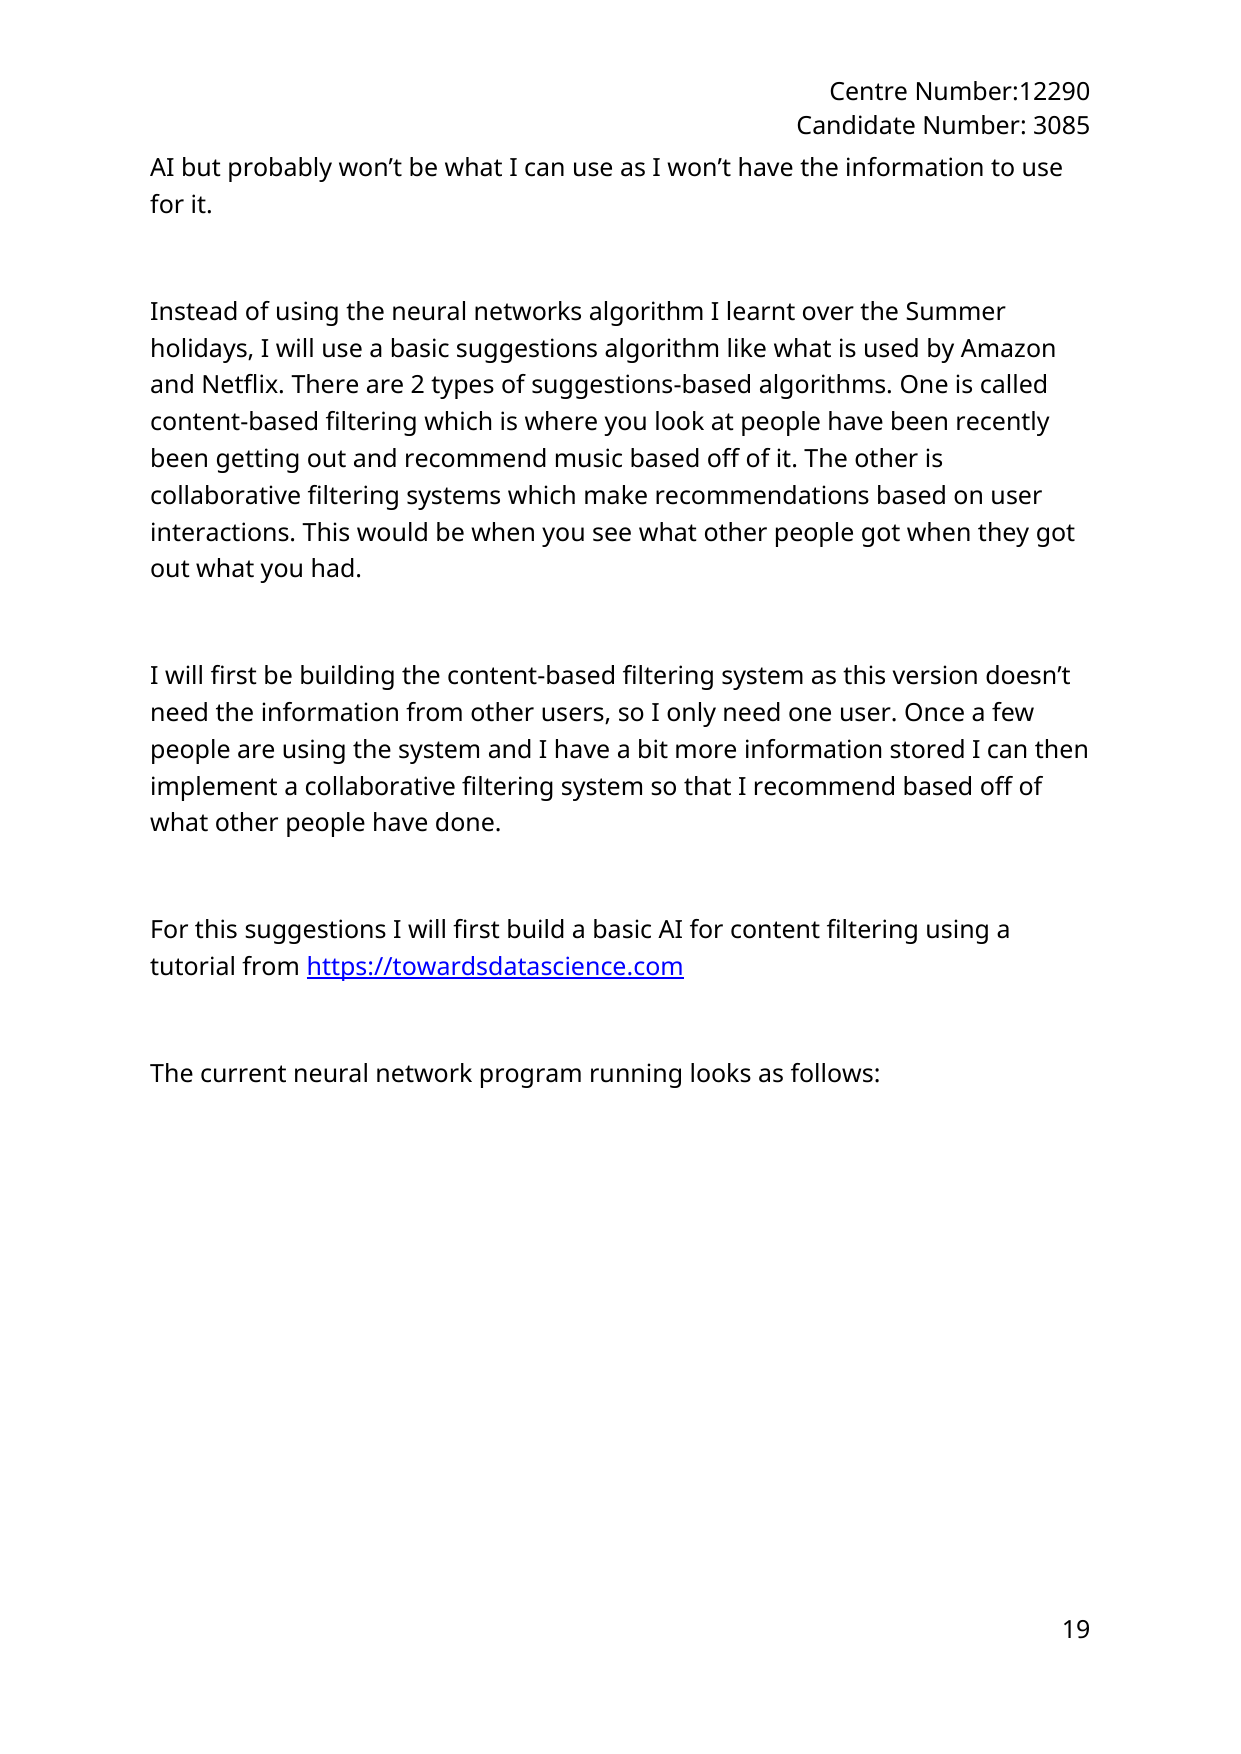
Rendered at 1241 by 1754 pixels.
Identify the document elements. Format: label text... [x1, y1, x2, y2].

text I will first be building the content-based filtering system as this version doesn’t need the information from other users, so I only need one user. Once a few people are using the system and I have a bit more information stored I can then implement a collaborative filtering system so that I recommend based off of what other people have done. [150, 658, 1090, 839]
text Instead of using the neural networks algorithm I learnt over the Summer holidays, I will use a basic suggestions algorithm like what is used by Amazon and Netflix. There are 2 types of suggestions-based algorithms. One is called content-based filtering which is where you look at people have been recently been getting out and recommend music based off of it. The other is collaborative filtering systems which make recommendations based on user interactions. This would be when you see what other people got when they got out what you had. [150, 294, 1090, 585]
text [150, 150, 1090, 221]
text The current neural network program running looks as follows: [150, 1056, 1090, 1089]
text For this suggestions I will first build a basic AI for content filtering using a tutorial from https://towardsdatascience.com [150, 912, 1090, 983]
